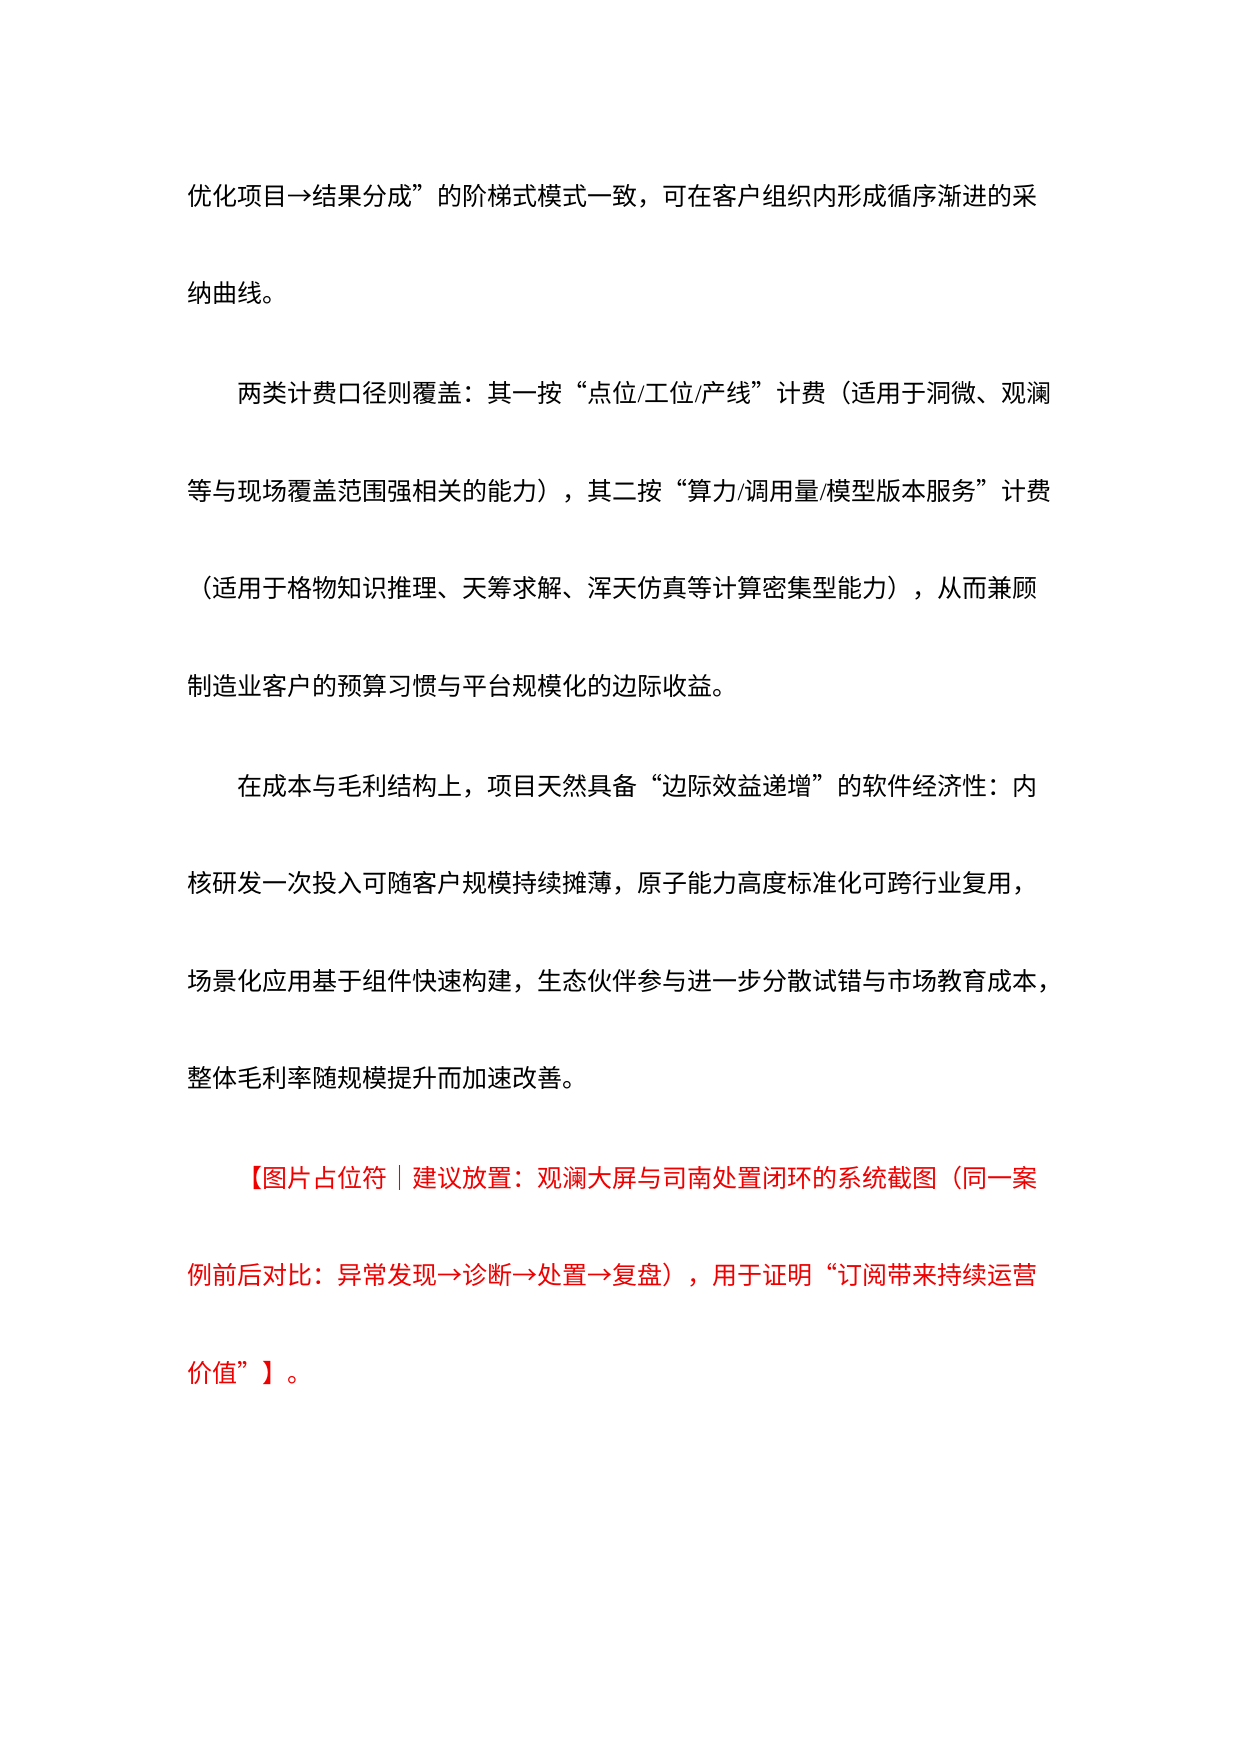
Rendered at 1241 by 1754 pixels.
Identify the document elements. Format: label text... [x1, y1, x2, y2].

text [187, 162, 1053, 324]
text 两类计费口径则覆盖：其一按“点位/工位/产线”计费（适用于洞微、观澜等与现场覆盖范围强相关的能力），其二按“算力/调用量/模型版本服务”计费（适用于格物知识推理、天筹求解、浑天仿真等计算密集型能力），从而兼顾制造业客户的预算习惯与平台规模化的边际收益。 [187, 359, 1053, 717]
text 【图片占位符｜建议放置：观澜大屏与司南处置闭环的系统截图（同一案例前后对比：异常发现→诊断→处置→复盘），用于证明“订阅带来持续运营价值”】。 [187, 1144, 1053, 1404]
text 在成本与毛利结构上，项目天然具备“边际效益递增”的软件经济性：内核研发一次投入可随客户规模持续摊薄，原子能力高度标准化可跨行业复用，场景化应用基于组件快速构建，生态伙伴参与进一步分散试错与市场教育成本，整体毛利率随规模提升而加速改善。 [187, 752, 1053, 1109]
